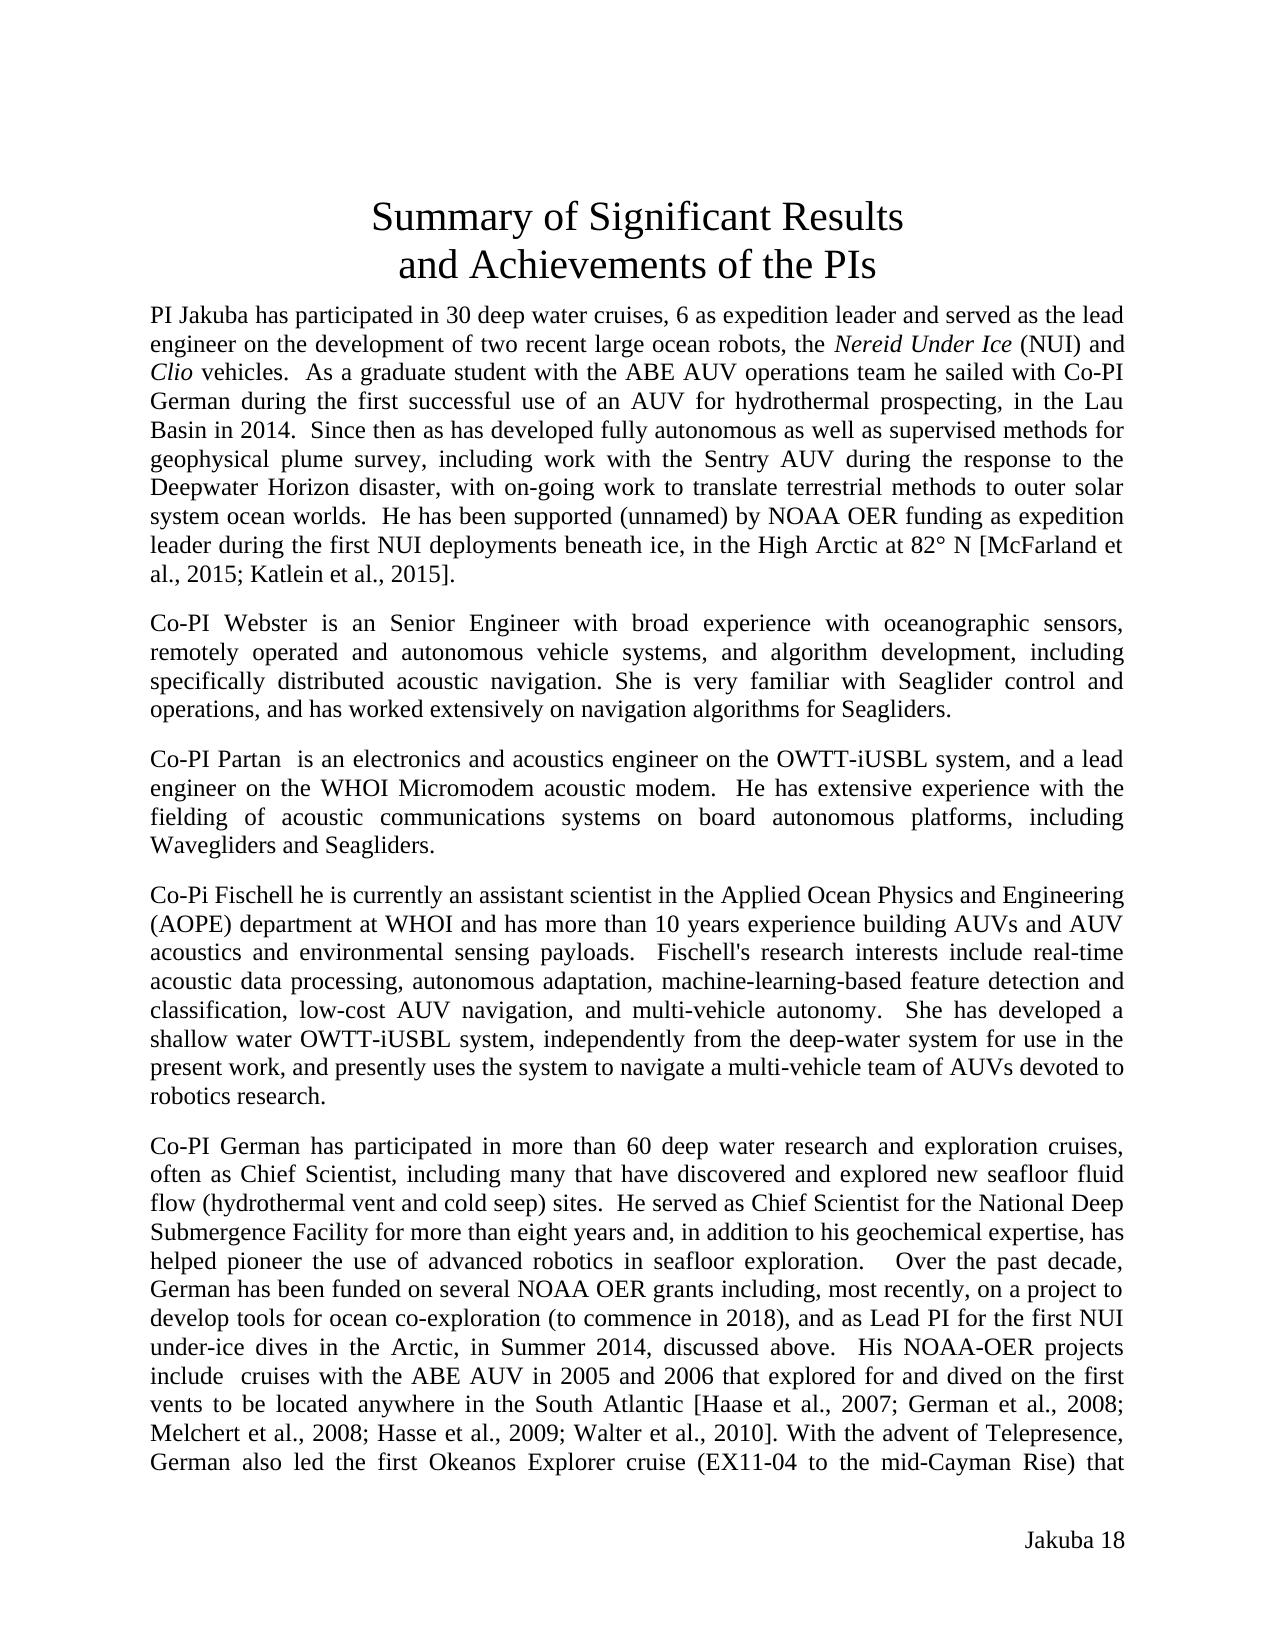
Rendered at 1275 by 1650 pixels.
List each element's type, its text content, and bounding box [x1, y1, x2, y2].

subtitle Summary of Significant Results and Achievements of the PIs [150, 192, 1125, 287]
text Co-PI Partan is an electronics and acoustics engineer on the OWTT-iUSBL system, and a lead engineer on the WHOI Micromodem acoustic modem. He has extensive experience with the fielding of acoustic communications systems on board autonomous platforms, including Wavegliders and Seagliders. [150, 744, 1125, 859]
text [150, 1131, 1125, 1476]
text Co-Pi Fischell he is currently an assistant scientist in the Applied Ocean Physics and Engineering (AOPE) department at WHOI and has more than 10 years experience building AUVs and AUV acoustics and environmental sensing payloads. Fischell's research interests include real-time acoustic data processing, autonomous adaptation, machine-learning-based feature detection and classification, low-cost AUV navigation, and multi-vehicle autonomy. She has developed a shallow water OWTT-iUSBL system, independently from the deep-water system for use in the present work, and presently uses the system to navigate a multi-vehicle team of AUVs devoted to robotics research. [150, 880, 1125, 1110]
text PI Jakuba has participated in 30 deep water cruises, 6 as expedition leader and served as the lead engineer on the development of two recent large ocean robots, the Nereid Under Ice (NUI) and Clio vehicles. As a graduate student with the ABE AUV operations team he sailed with Co-PI German during the first successful use of an AUV for hydrothermal prospecting, in the Lau Basin in 2014. Since then as has developed fully autonomous as well as supervised methods for geophysical plume survey, including work with the Sentry AUV during the response to the Deepwater Horizon disaster, with on-going work to translate terrestrial methods to outer solar system ocean worlds. He has been supported (unnamed) by NOAA OER funding as expedition leader during the first NUI deployments beneath ice, in the High Arctic at 82° N [McFarland et al., 2015; Katlein et al., 2015]. [150, 300, 1125, 587]
text Co-PI Webster is an Senior Engineer with broad experience with oceanographic sensors, remotely operated and autonomous vehicle systems, and algorithm development, including specifically distributed acoustic navigation. She is very familiar with Seaglider control and operations, and has worked extensively on navigation algorithms for Seagliders. [150, 608, 1125, 723]
